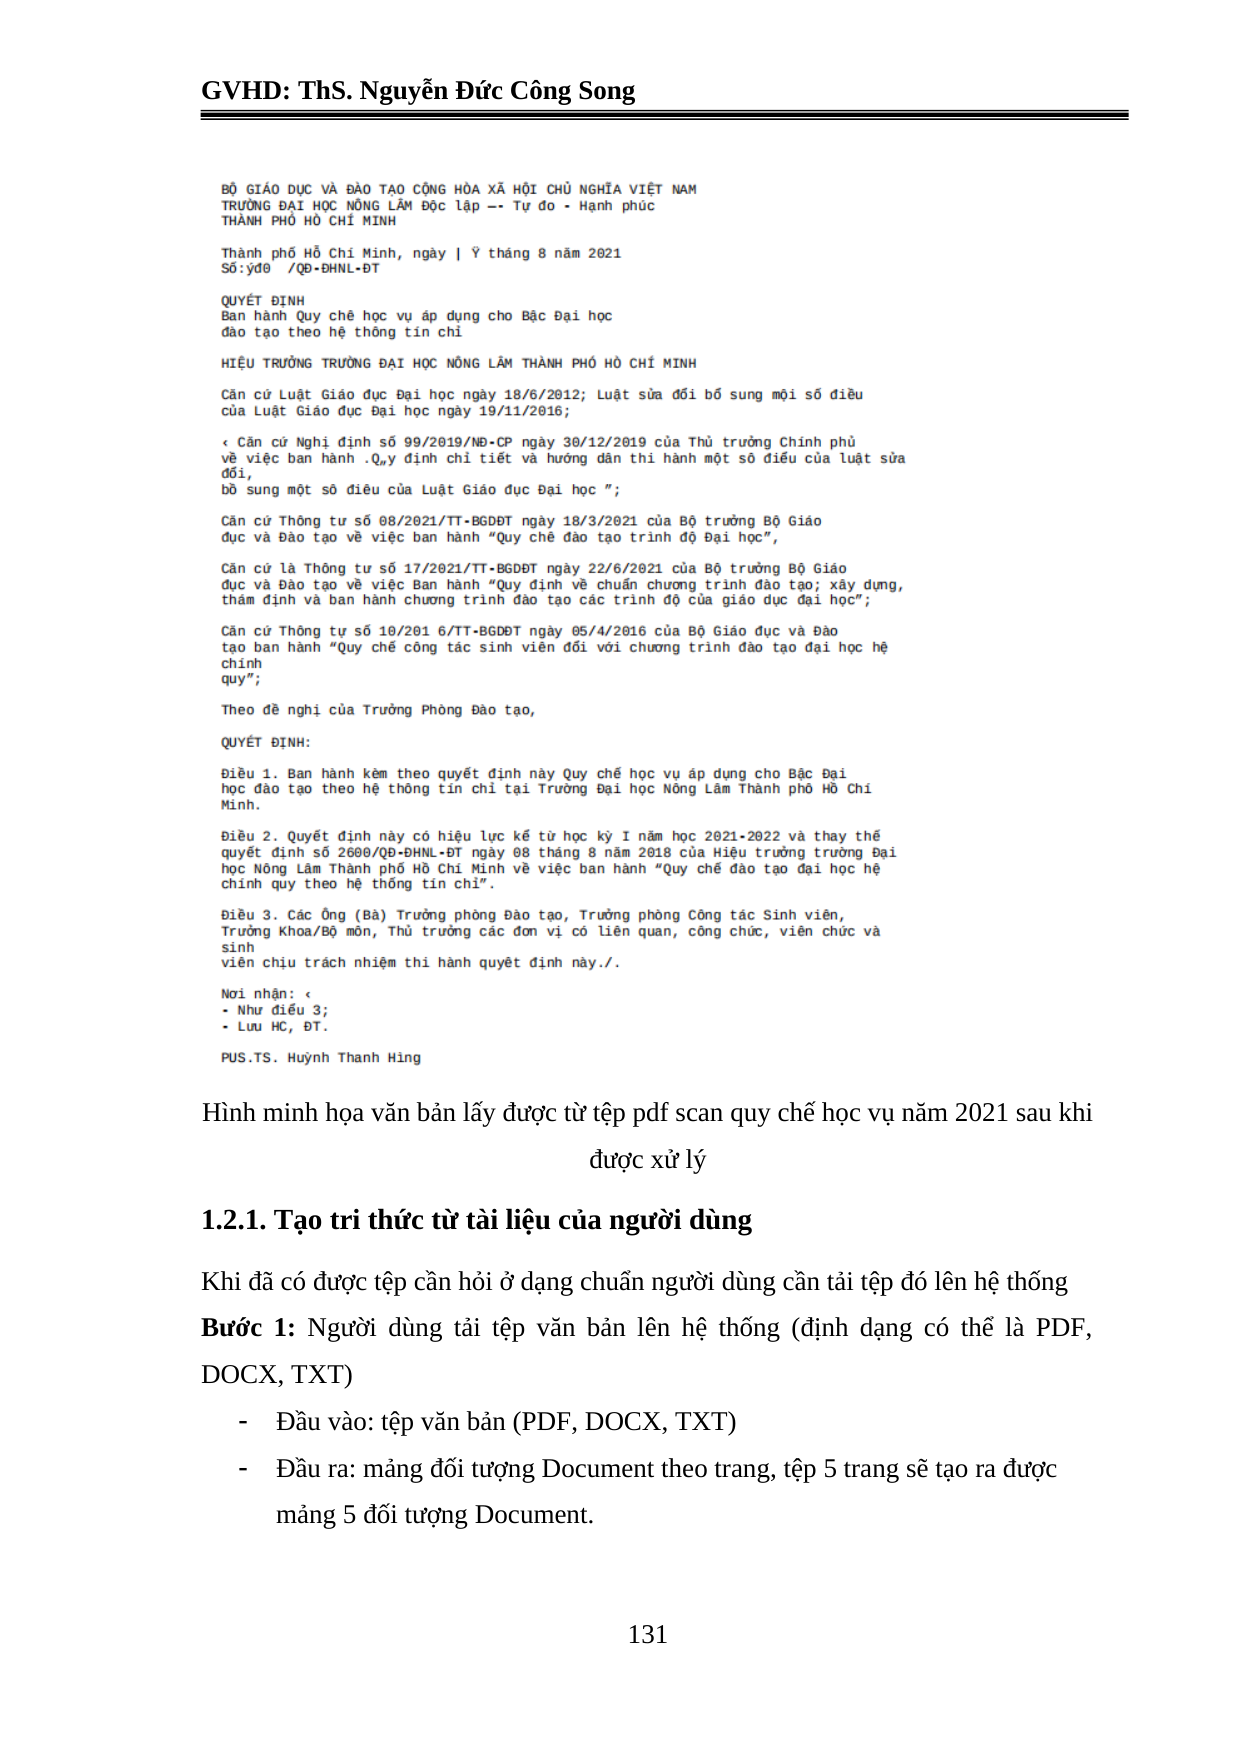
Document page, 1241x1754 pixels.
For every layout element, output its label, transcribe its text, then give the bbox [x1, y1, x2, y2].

text Khi đã có được tệp cần hỏi ở dạng chuẩn người dùng cần tải tệp đó lên hệ thống [201, 1265, 1094, 1296]
list Đầu ra: mảng đối tượng Document theo trang, tệp 5 trang sẽ tạo ra được mảng 5 đối tượng Document. [238, 1452, 1094, 1530]
text Tạo tri thức từ tài liệu của người dùng [201, 1202, 1094, 1236]
text Bước 1: Người dùng tải tệp văn bản lên hệ thống (định dạng có thể là PDF, DOCX, TXT) [201, 1312, 1094, 1389]
picture [200, 159, 965, 1081]
text Hình minh họa văn bản lấy được từ tệp pdf scan quy chế học vụ năm 2021 sau khi được xử lý [201, 1096, 1094, 1174]
list Đầu vào: tệp văn bản (PDF, DOCX, TXT) [238, 1405, 1094, 1436]
